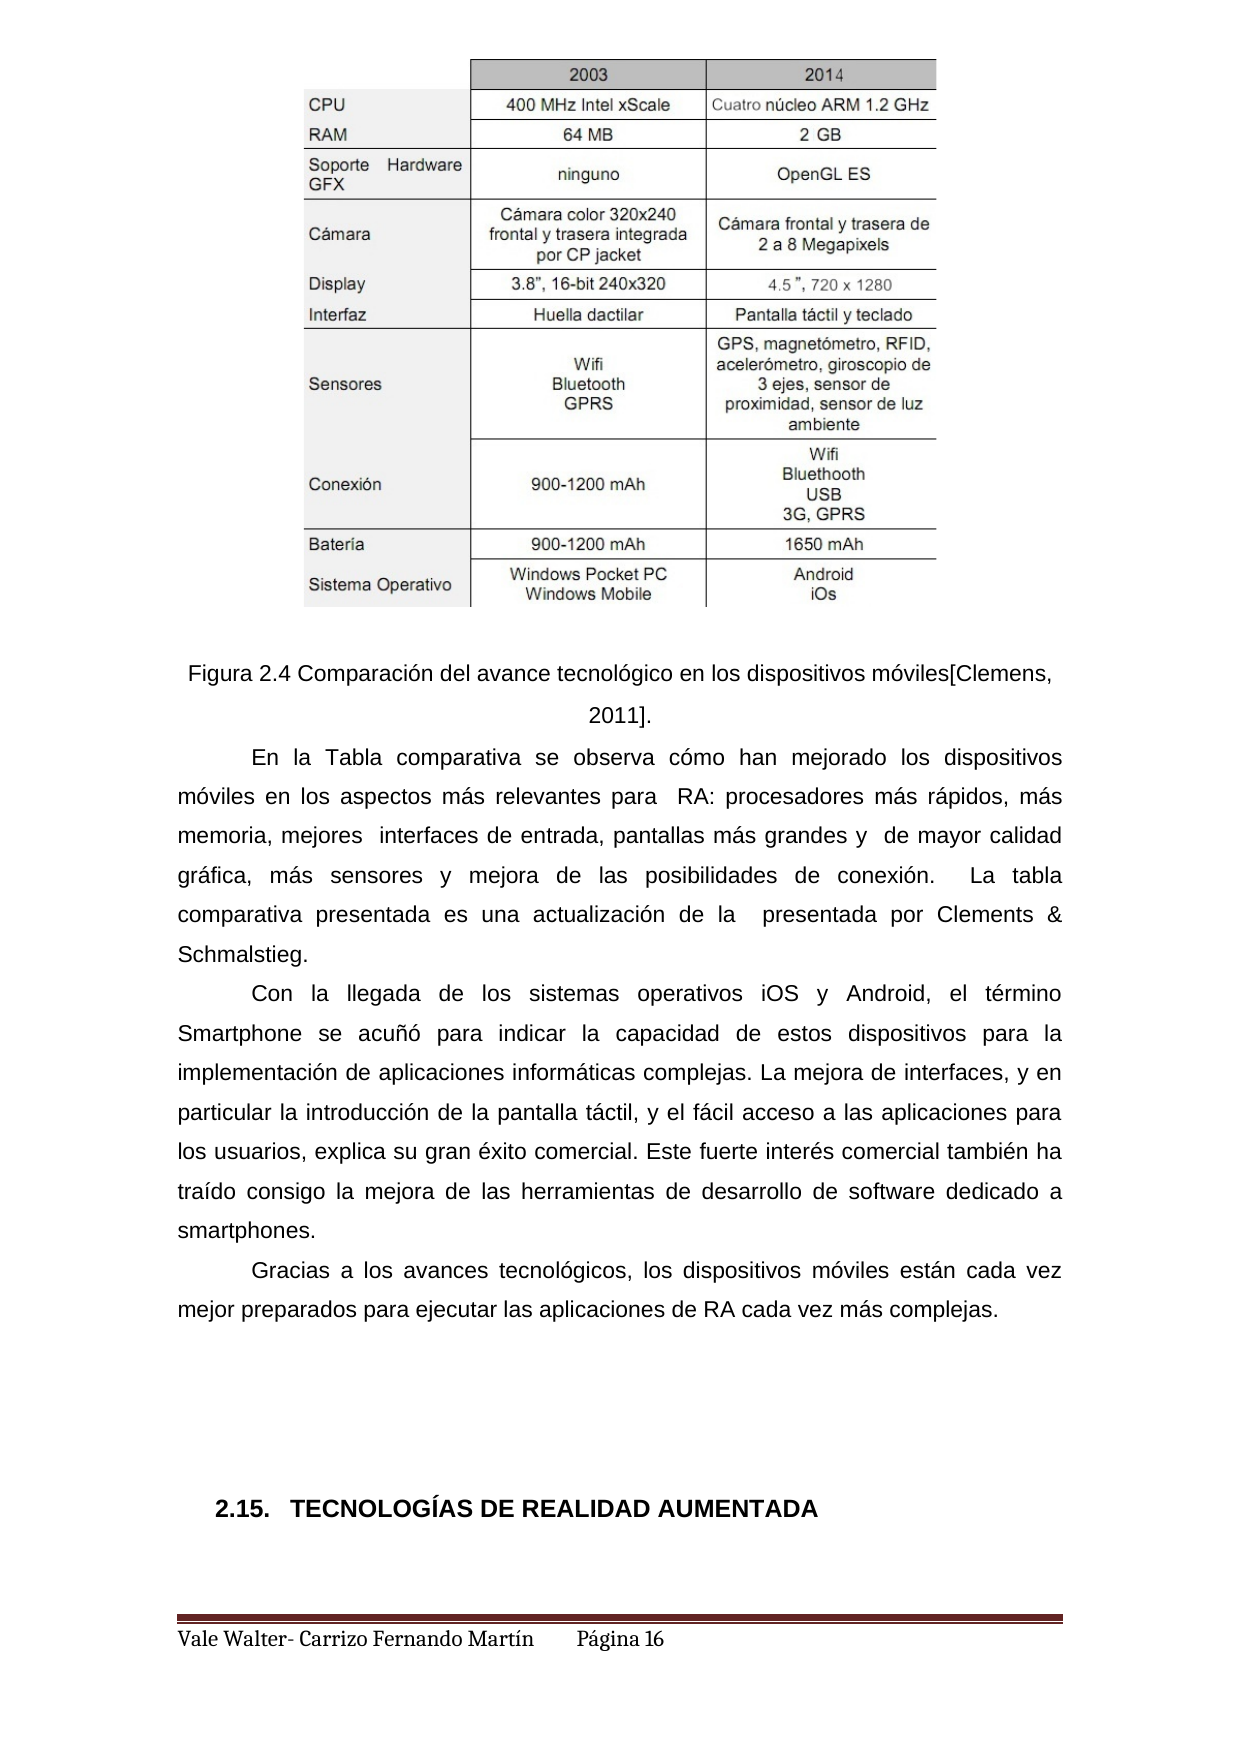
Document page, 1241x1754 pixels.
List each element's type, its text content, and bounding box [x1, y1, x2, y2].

list TECNOLOGÍAS DE REALIDAD AUMENTADA [215, 1493, 1063, 1522]
text En la Tabla comparativa se observa cómo han mejorado los dispositivos móviles en los aspectos más relevantes para RA: procesadores más rápidos, más memoria, mejores interfaces de entrada, pantallas más grandes y de mayor calidad gráfica, más sensores y mejora de las posibilidades de conexión. La tabla comparativa presentada es una actualización de la presentada por Clements & Schmalstieg. [177, 743, 1063, 967]
picture [303, 59, 937, 607]
text Con la llegada de los sistemas operativos iOS y Android, el término Smartphone se acuñó para indicar la capacidad de estos dispositivos para la implementación de aplicaciones informáticas complejas. La mejora de interfaces, y en particular la introducción de la pantalla táctil, y el fácil acceso a las aplicaciones para los usuarios, explica su gran éxito comercial. Este fuerte interés comercial también ha traído consigo la mejora de las herramientas de desarrollo de software dedicado a smartphones. [177, 980, 1063, 1243]
text Figura 2.4 Comparación del avance tecnológico en los dispositivos móviles[Clemens, 2011]. [177, 659, 1063, 729]
text Gracias a los avances tecnológicos, los dispositivos móviles están cada vez mejor preparados para ejecutar las aplicaciones de RA cada vez más complejas. [177, 1257, 1063, 1322]
